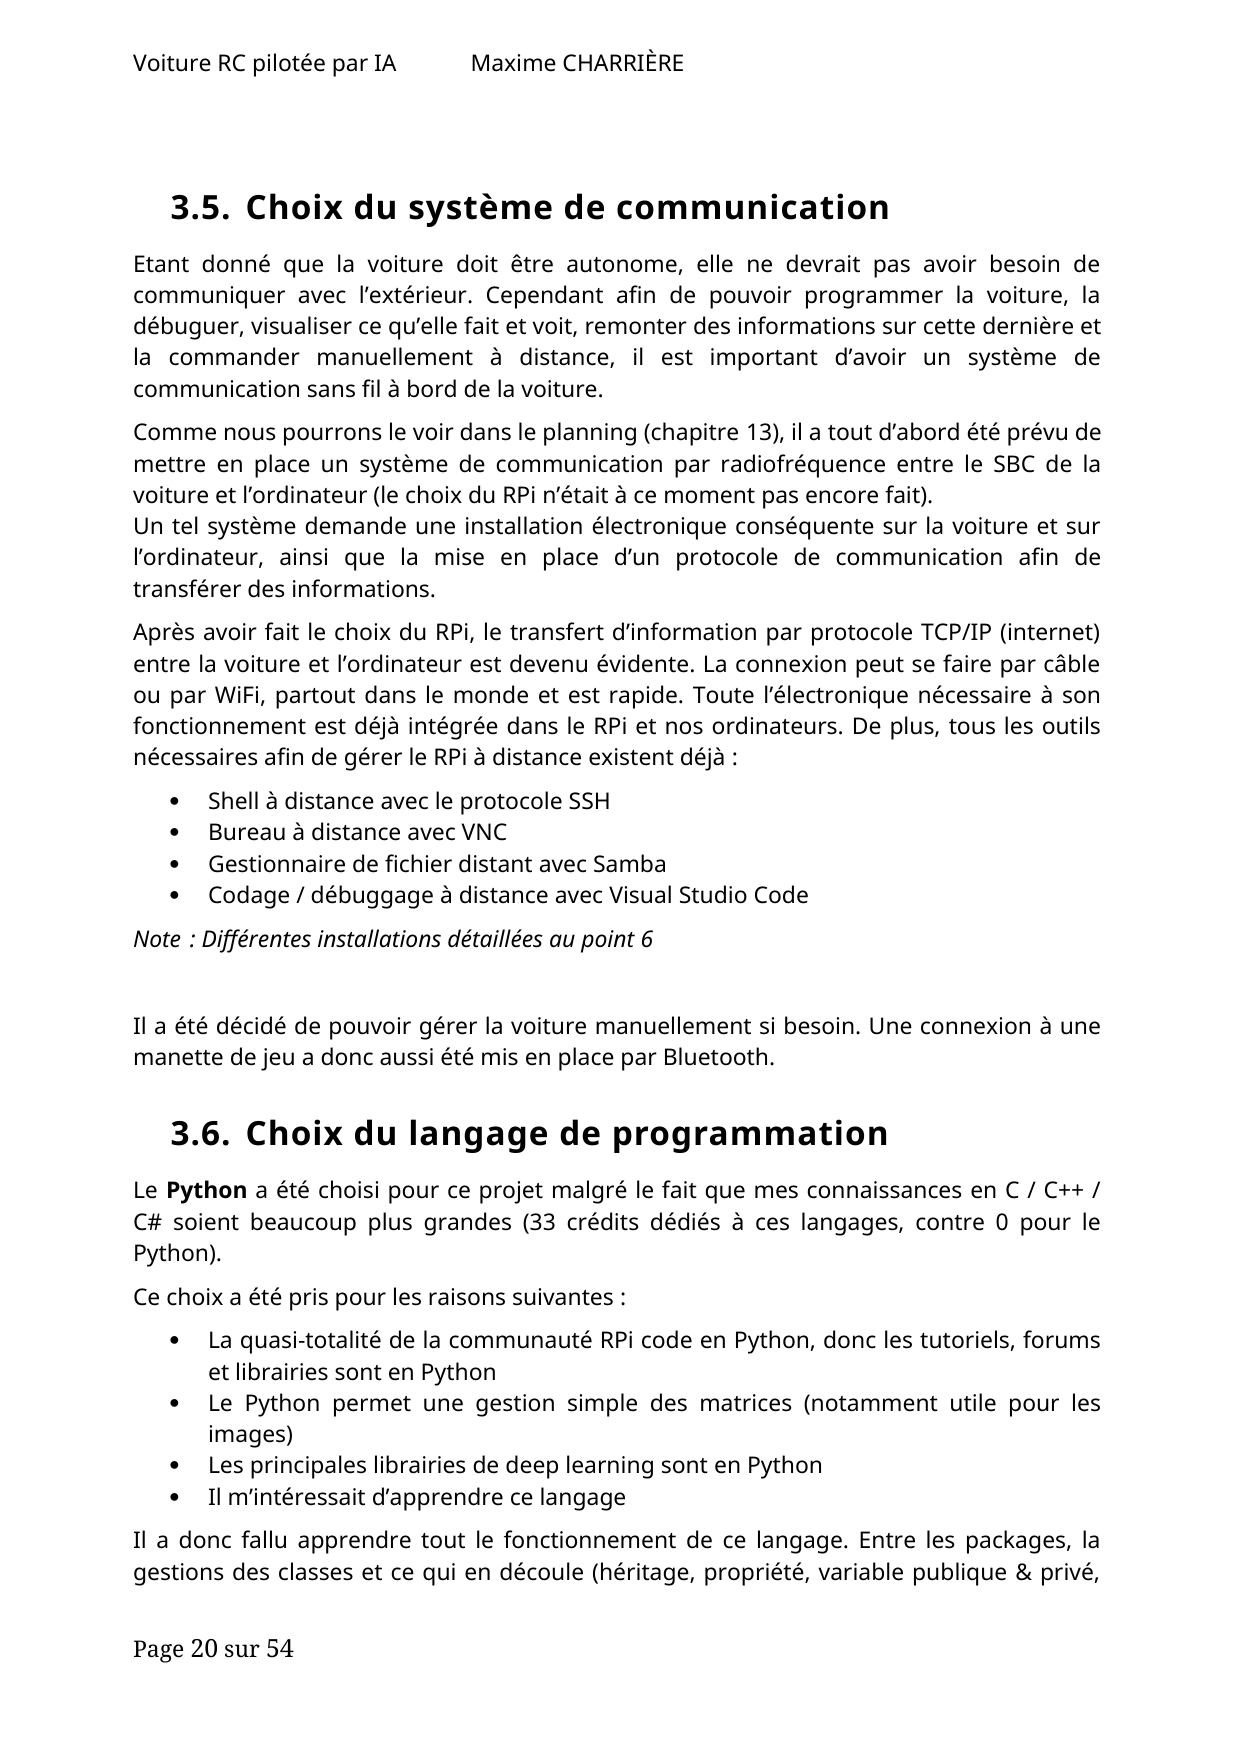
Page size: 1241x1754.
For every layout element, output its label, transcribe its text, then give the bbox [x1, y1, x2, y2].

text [133, 1524, 1102, 1587]
text Comme nous pourrons le voir dans le planning (chapitre 13), il a tout d’abord été prévu de mettre en place un système de communication par radiofréquence entre le SBC de la voiture et l’ordinateur (le choix du RPi n’était à ce moment pas encore fait). [133, 416, 1102, 510]
text Un tel système demande une installation électronique conséquente sur la voiture et sur l’ordinateur, ainsi que la mise en place d’un protocole de communication afin de transférer des informations. [133, 510, 1102, 604]
text Ce choix a été pris pour les raisons suivantes : [133, 1281, 1102, 1312]
text Le Python a été choisi pour ce projet malgré le fait que mes connaissances en C / C++ / C# soient beaucoup plus grandes (33 crédits dédiés à ces langages, contre 0 pour le Python). [133, 1174, 1102, 1268]
text Il a été décidé de pouvoir gérer la voiture manuellement si besoin. Une connexion à une manette de jeu a donc aussi été mis en place par Bluetooth. [133, 1010, 1102, 1073]
text Etant donné que la voiture doit être autonome, elle ne devrait pas avoir besoin de communiquer avec l’extérieur. Cependant afin de pouvoir programmer la voiture, la débuguer, visualiser ce qu’elle fait et voit, remonter des informations sur cette dernière et la commander manuellement à distance, il est important d’avoir un système de communication sans fil à bord de la voiture. [133, 248, 1102, 404]
text Après avoir fait le choix du RPi, le transfert d’information par protocole TCP/IP (internet) entre la voiture et l’ordinateur est devenu évidente. La connexion peut se faire par câble ou par WiFi, partout dans le monde et est rapide. Toute l’électronique nécessaire à son fonctionnement est déjà intégrée dans le RPi et nos ordinateurs. De plus, tous les outils nécessaires afin de gérer le RPi à distance existent déjà : [133, 616, 1102, 773]
text Note : Différentes installations détaillées au point 6 [133, 923, 1102, 954]
list Il m’intéressait d’apprendre ce langage [170, 1481, 1102, 1512]
subtitle Choix du langage de programmation [170, 1110, 1102, 1156]
list Bureau à distance avec VNC [170, 816, 1102, 848]
list Le Python permet une gestion simple des matrices (notamment utile pour les images) [170, 1387, 1102, 1449]
list Shell à distance avec le protocole SSH [170, 785, 1102, 816]
list Les principales librairies de deep learning sont en Python [170, 1449, 1102, 1481]
list La quasi-totalité de la communauté RPi code en Python, donc les tutoriels, forums et librairies sont en Python [170, 1324, 1102, 1387]
subtitle Choix du système de communication [170, 183, 1102, 229]
list Gestionnaire de fichier distant avec Samba [170, 848, 1102, 879]
list Codage / débuggage à distance avec Visual Studio Code [170, 879, 1102, 910]
